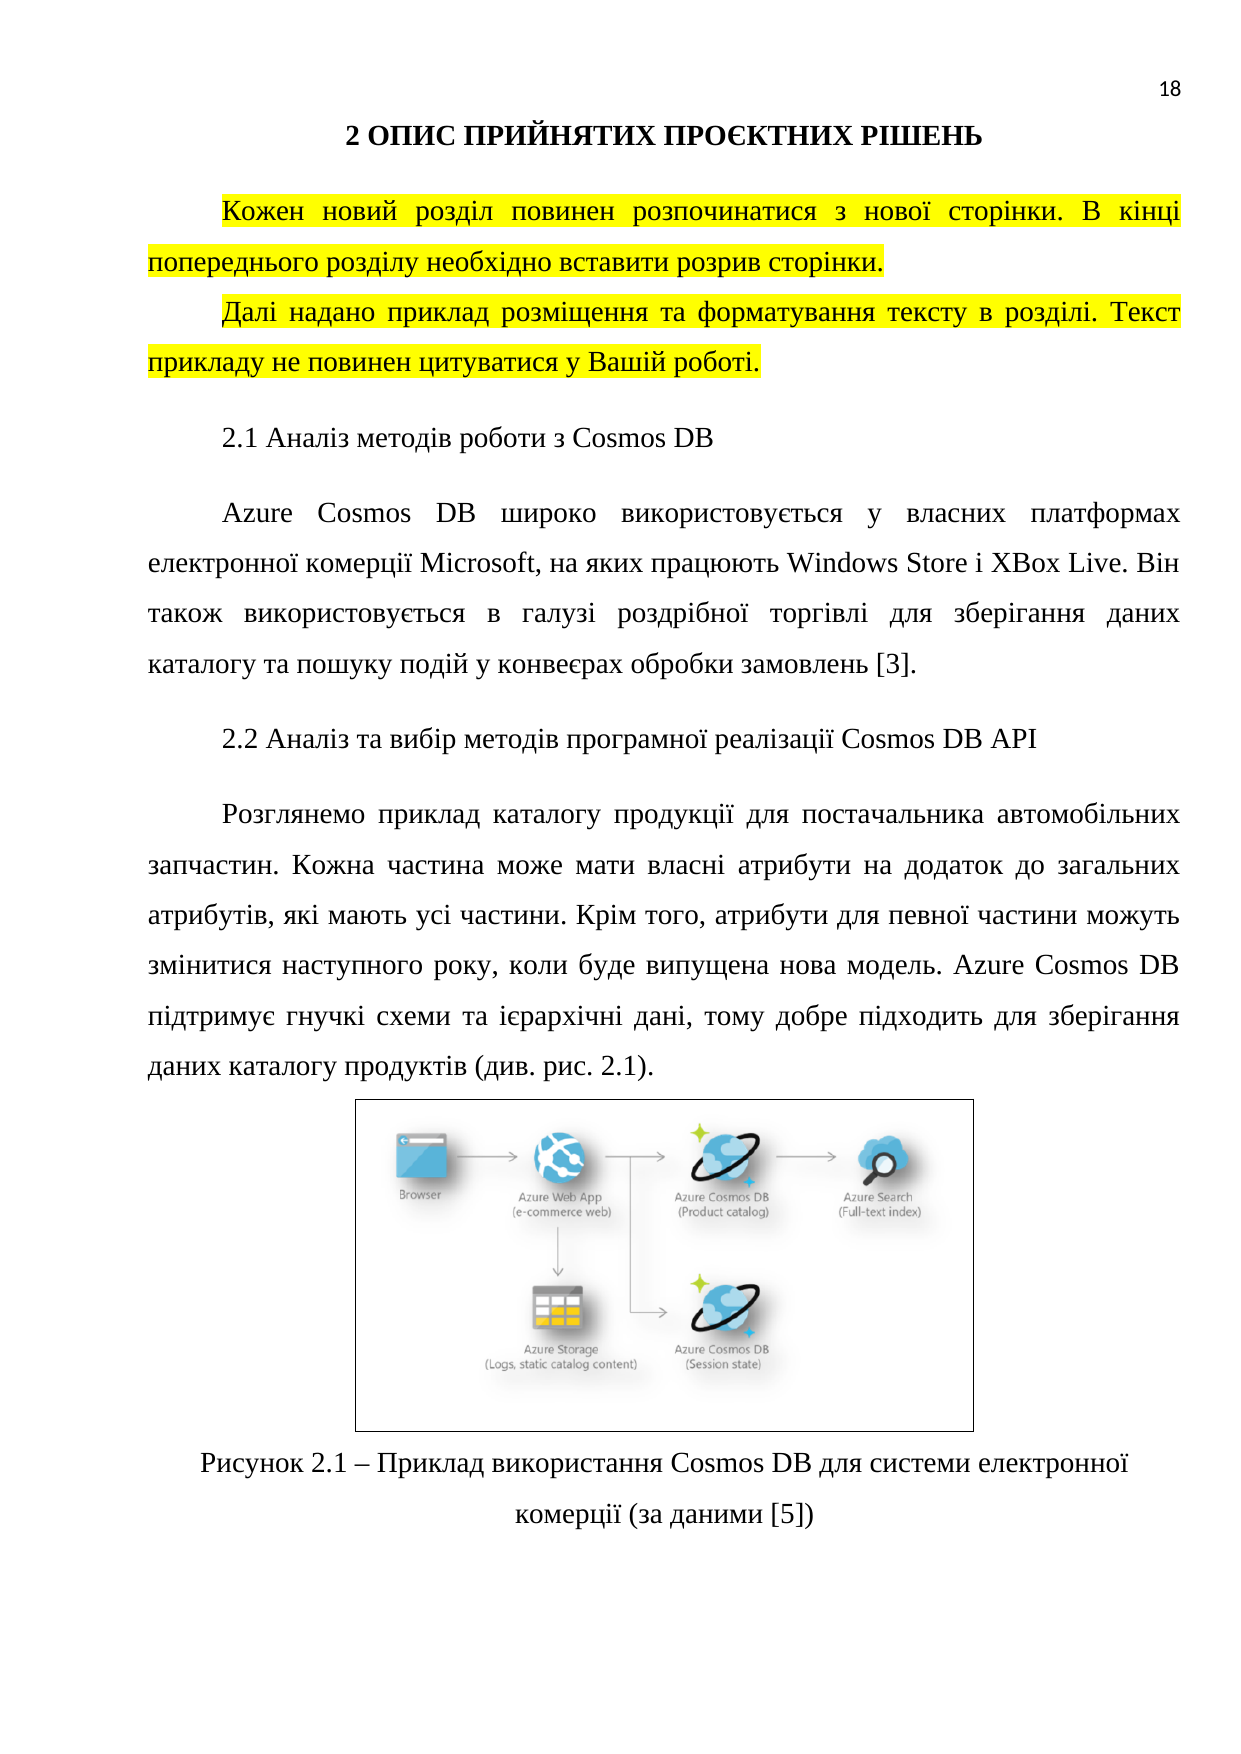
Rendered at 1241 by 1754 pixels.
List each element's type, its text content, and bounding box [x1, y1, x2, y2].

text Рисунок 2.1 – Приклад використання Cosmos DB для системи електронної комерції (за даними [5]) [148, 1446, 1181, 1529]
text Кожен новий розділ повинен розпочинатися з нової сторінки. В кінці попереднього розділу необхідно вставити розрив сторінки. [148, 193, 1181, 277]
text 2.1 Аналіз методів роботи з Cosmos DB [148, 420, 1181, 453]
text 2.2 Аналіз та вибір методів програмної реалізації Cosmos DB API [148, 721, 1181, 755]
text Розглянемо приклад каталогу продукції для постачальника автомобільних запчастин. Кожна частина може мати власні атрибути на додаток до загальних атрибутів, які мають усі частини. Крім того, атрибути для певної частини можуть змінитися наступного року, коли буде випущена нова модель. Azure Cosmos DB підтримує гнучкі схеми та ієрархічні дані, тому добре підходить для зберігання даних каталогу продуктів (див. рис. 2.1). [148, 797, 1181, 1082]
text Далі надано приклад розміщення та форматування тексту в розділі. Текст прикладу не повинен цитуватися у Вашій роботі. [148, 294, 1181, 378]
text Azure Cosmos DB широко використовується у власних платформах електронної комерції Microsoft, на яких працюють Windows Store і XBox Live. Він також використовується в галузі роздрібної торгівлі для зберігання даних каталогу та пошуку подій у конвеєрах обробки замовлень [3]. [148, 495, 1181, 679]
picture [356, 1100, 973, 1431]
text 2 ОПИС ПРИЙНЯТИХ ПРОЄКТНИХ РІШЕНЬ [148, 118, 1181, 152]
